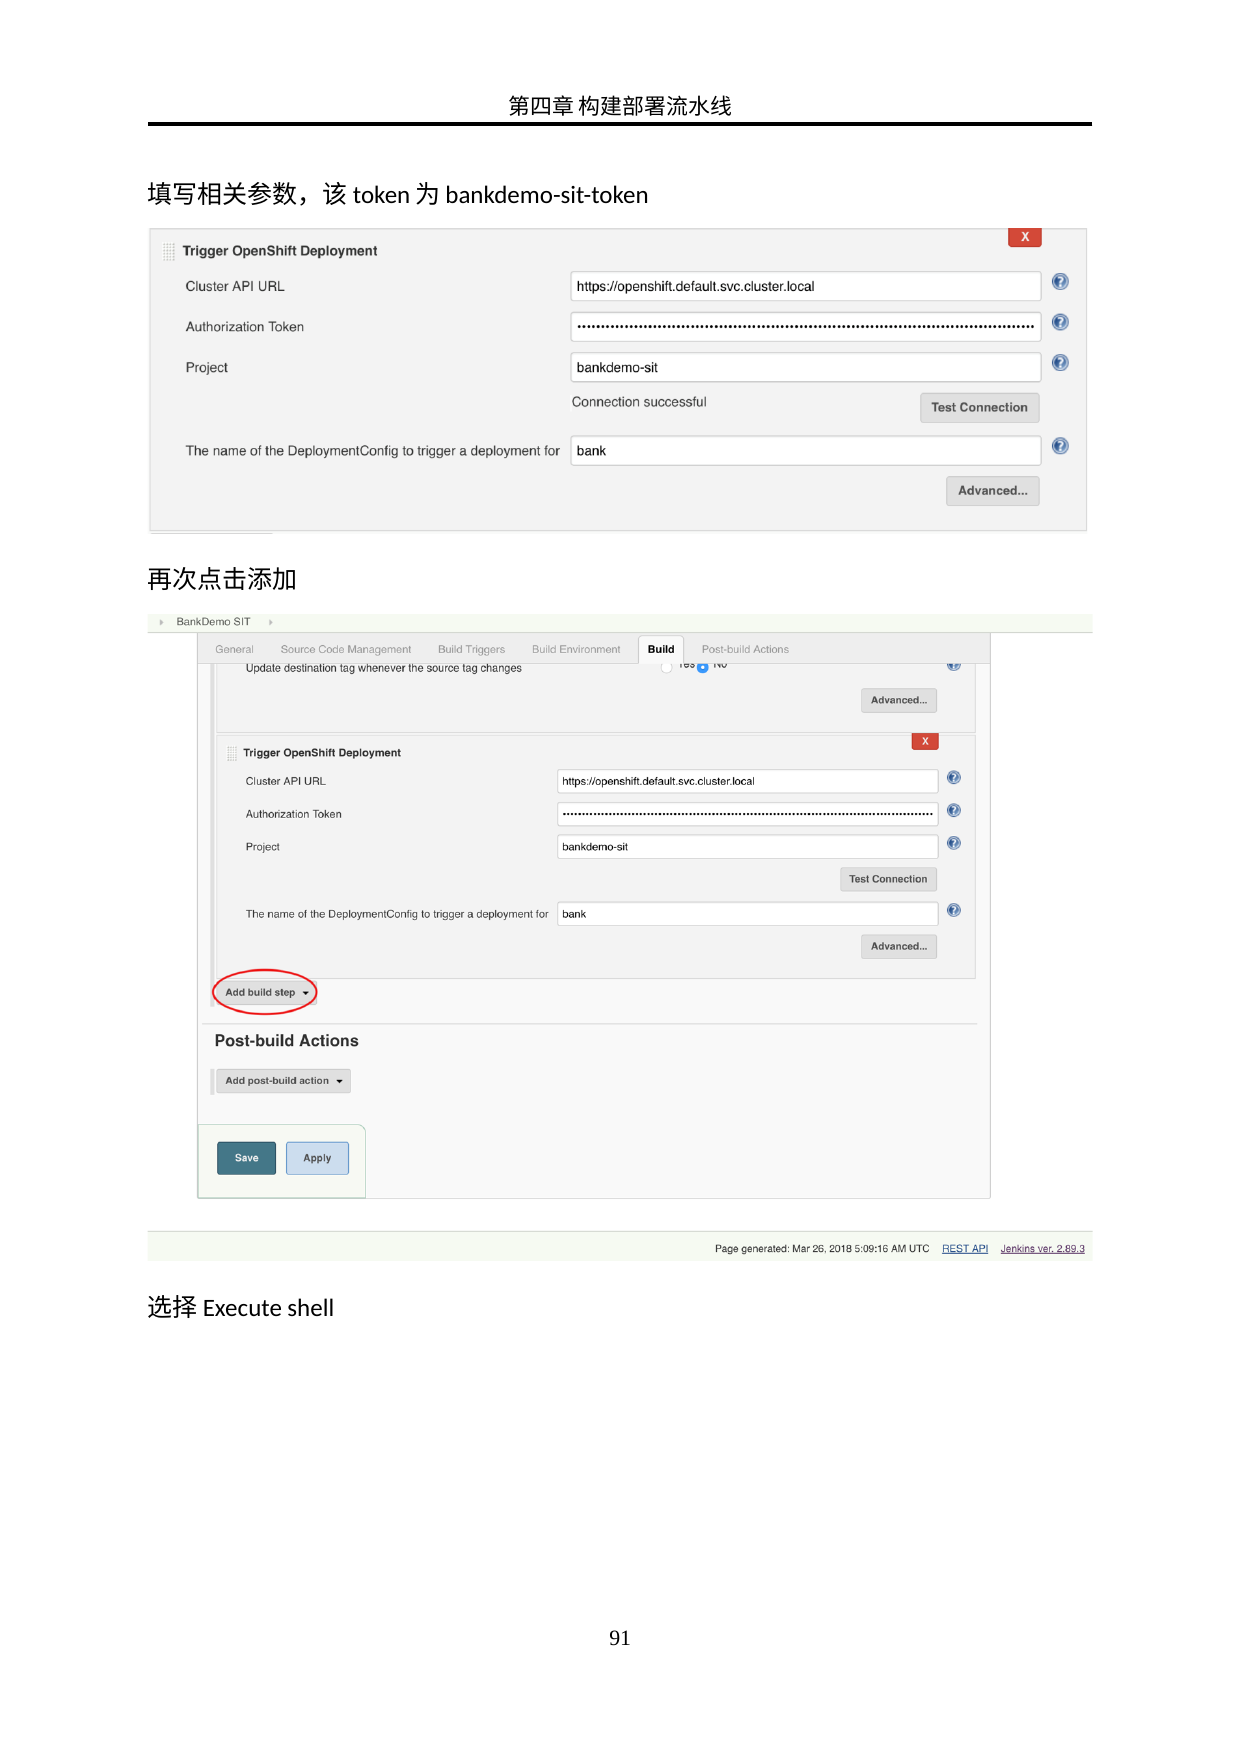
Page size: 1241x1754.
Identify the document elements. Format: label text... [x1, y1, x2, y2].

picture [147, 228, 1088, 534]
picture [147, 614, 1093, 1261]
text 再次点击添加 [148, 560, 1092, 596]
text 选择Execute shell [148, 1287, 1092, 1323]
text 填写相关参数，该token为bankdemo-sit-token [148, 174, 1092, 211]
